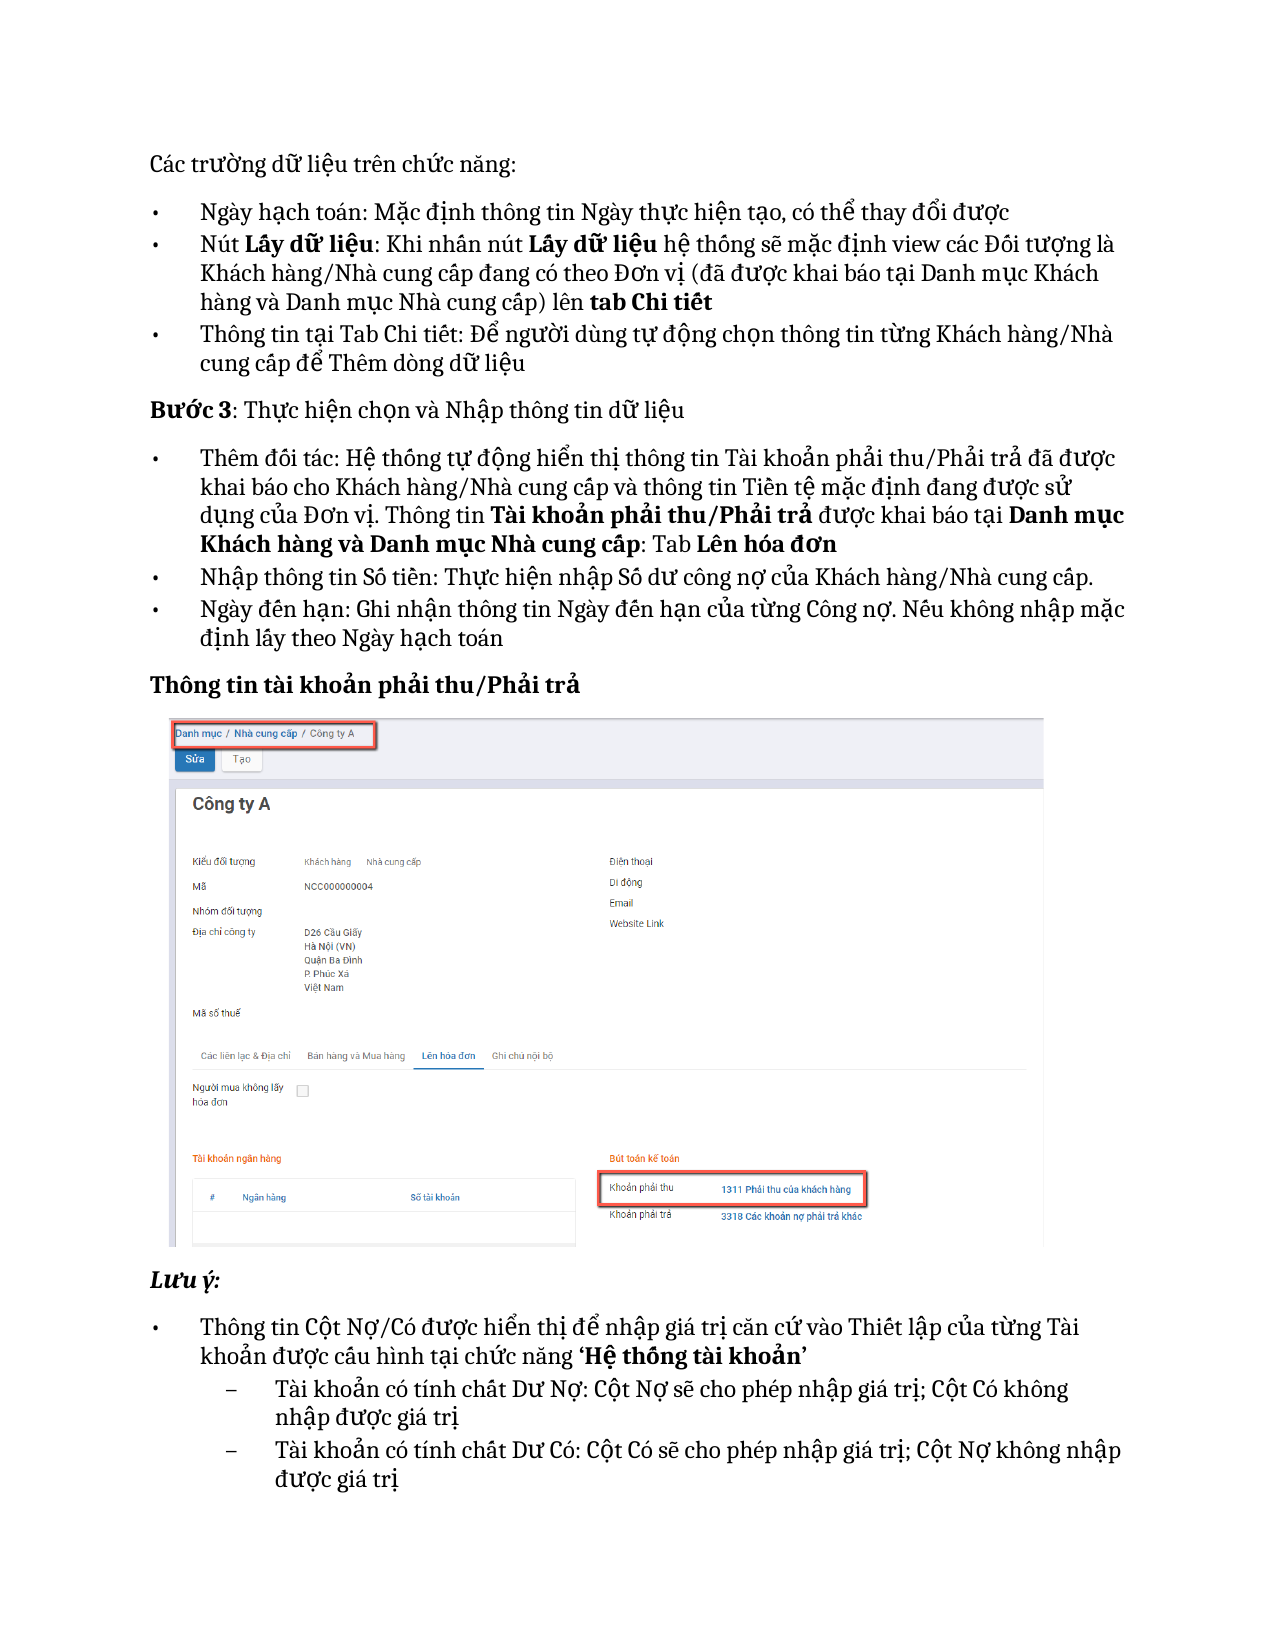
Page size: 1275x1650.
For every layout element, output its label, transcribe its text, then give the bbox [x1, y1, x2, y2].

list Nút Lấy dữ liệu: Khi nhấn nút Lấy dữ liệu hệ thống sẽ mặc định view các Đối tượng là Khách hàng/Nhà cung cấp đang có theo Đơn vị (đã được khai báo tại Danh mục Khách hàng và Danh mục Nhà cung cấp) lên tab Chi tiết [150, 230, 1125, 316]
text Bước 3: Thực hiện chọn và Nhập thông tin dữ liệu [150, 396, 1125, 425]
list Thông tin Cột Nợ/Có được hiển thị để nhập giá trị căn cứ vào Thiết lập của từng Tài khoản được cấu hình tại chức năng ‘Hệ thống tài khoản’ [150, 1313, 1125, 1371]
list Tài khoản có tính chất Dư Có: Cột Có sẽ cho phép nhập giá trị; Cột Nợ không nhập được giá trị [225, 1436, 1125, 1493]
list Thêm đối tác: Hệ thống tự động hiển thị thông tin Tài khoản phải thu/Phải trả đã được khai báo cho Khách hàng/Nhà cung cấp và thông tin Tiền tệ mặc định đang được sử dụng của Đơn vị. Thông tin Tài khoản phải thu/Phải trả được khai báo tại Danh mục Khách hàng và Danh mục Nhà cung cấp: Tab Lên hóa đơn [150, 444, 1125, 559]
list Ngày hạch toán: Mặc định thông tin Ngày thực hiện tạo, có thể thay đổi được [150, 197, 1125, 226]
list Tài khoản có tính chất Dư Nợ: Cột Nợ sẽ cho phép nhập giá trị; Cột Có không nhập được giá trị [225, 1374, 1125, 1432]
text Các trường dữ liệu trên chức năng: [150, 150, 1125, 179]
list Thông tin tại Tab Chi tiết: Để người dùng tự động chọn thông tin từng Khách hàng/Nhà cung cấp để Thêm dòng dữ liệu [150, 320, 1125, 377]
text Lưu ý: [150, 1266, 1125, 1294]
text Thông tin tài khoản phải thu/Phải trả [150, 671, 1125, 700]
list Nhập thông tin Số tiền: Thực hiện nhập Số dư công nợ của Khách hàng/Nhà cung cấp. [150, 562, 1125, 591]
picture [168, 718, 1044, 1247]
list Ngày đến hạn: Ghi nhận thông tin Ngày đến hạn của từng Công nợ. Nếu không nhập mặc định lấy theo Ngày hạch toán [150, 595, 1125, 652]
